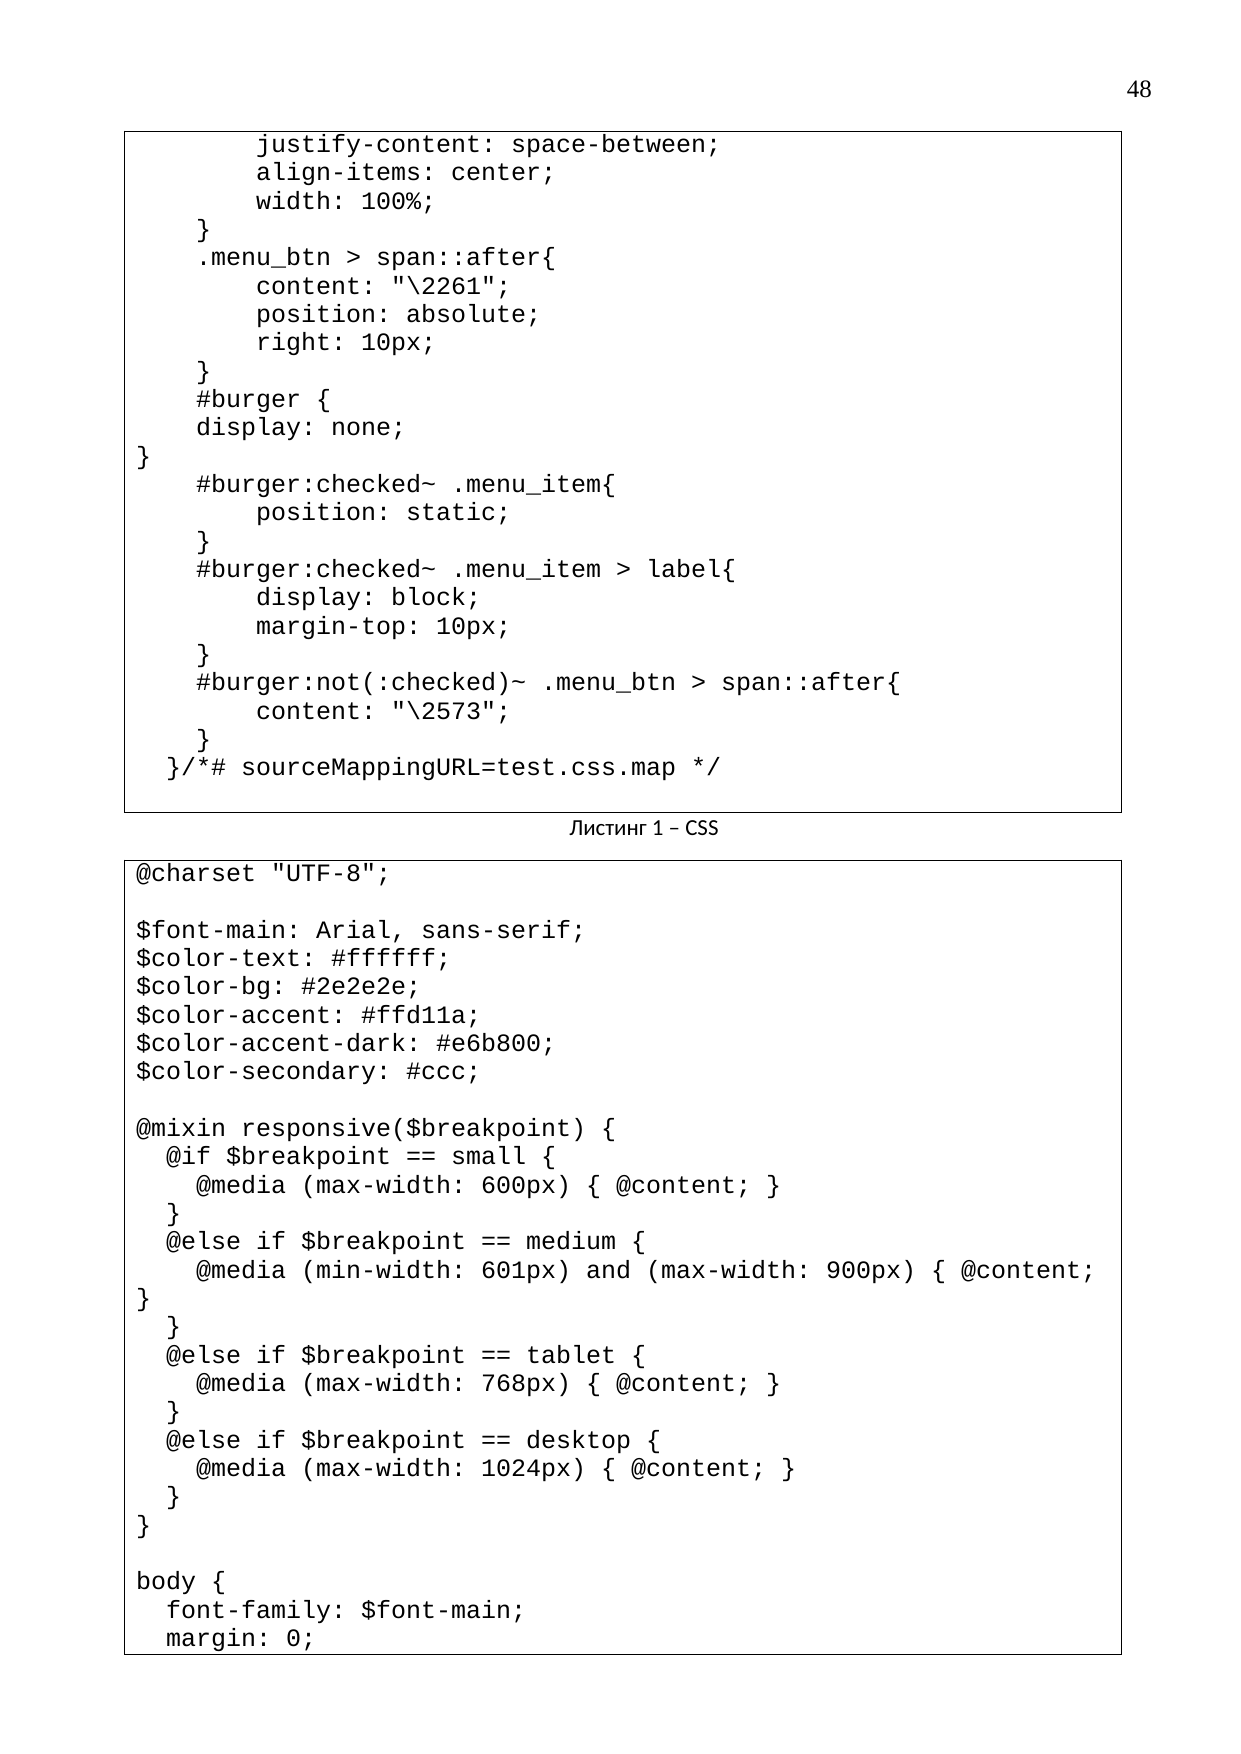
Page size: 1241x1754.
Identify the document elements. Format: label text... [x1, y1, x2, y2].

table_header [125, 861, 1121, 1654]
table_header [125, 132, 1121, 812]
text Листинг 1 – CSS [136, 813, 1152, 841]
